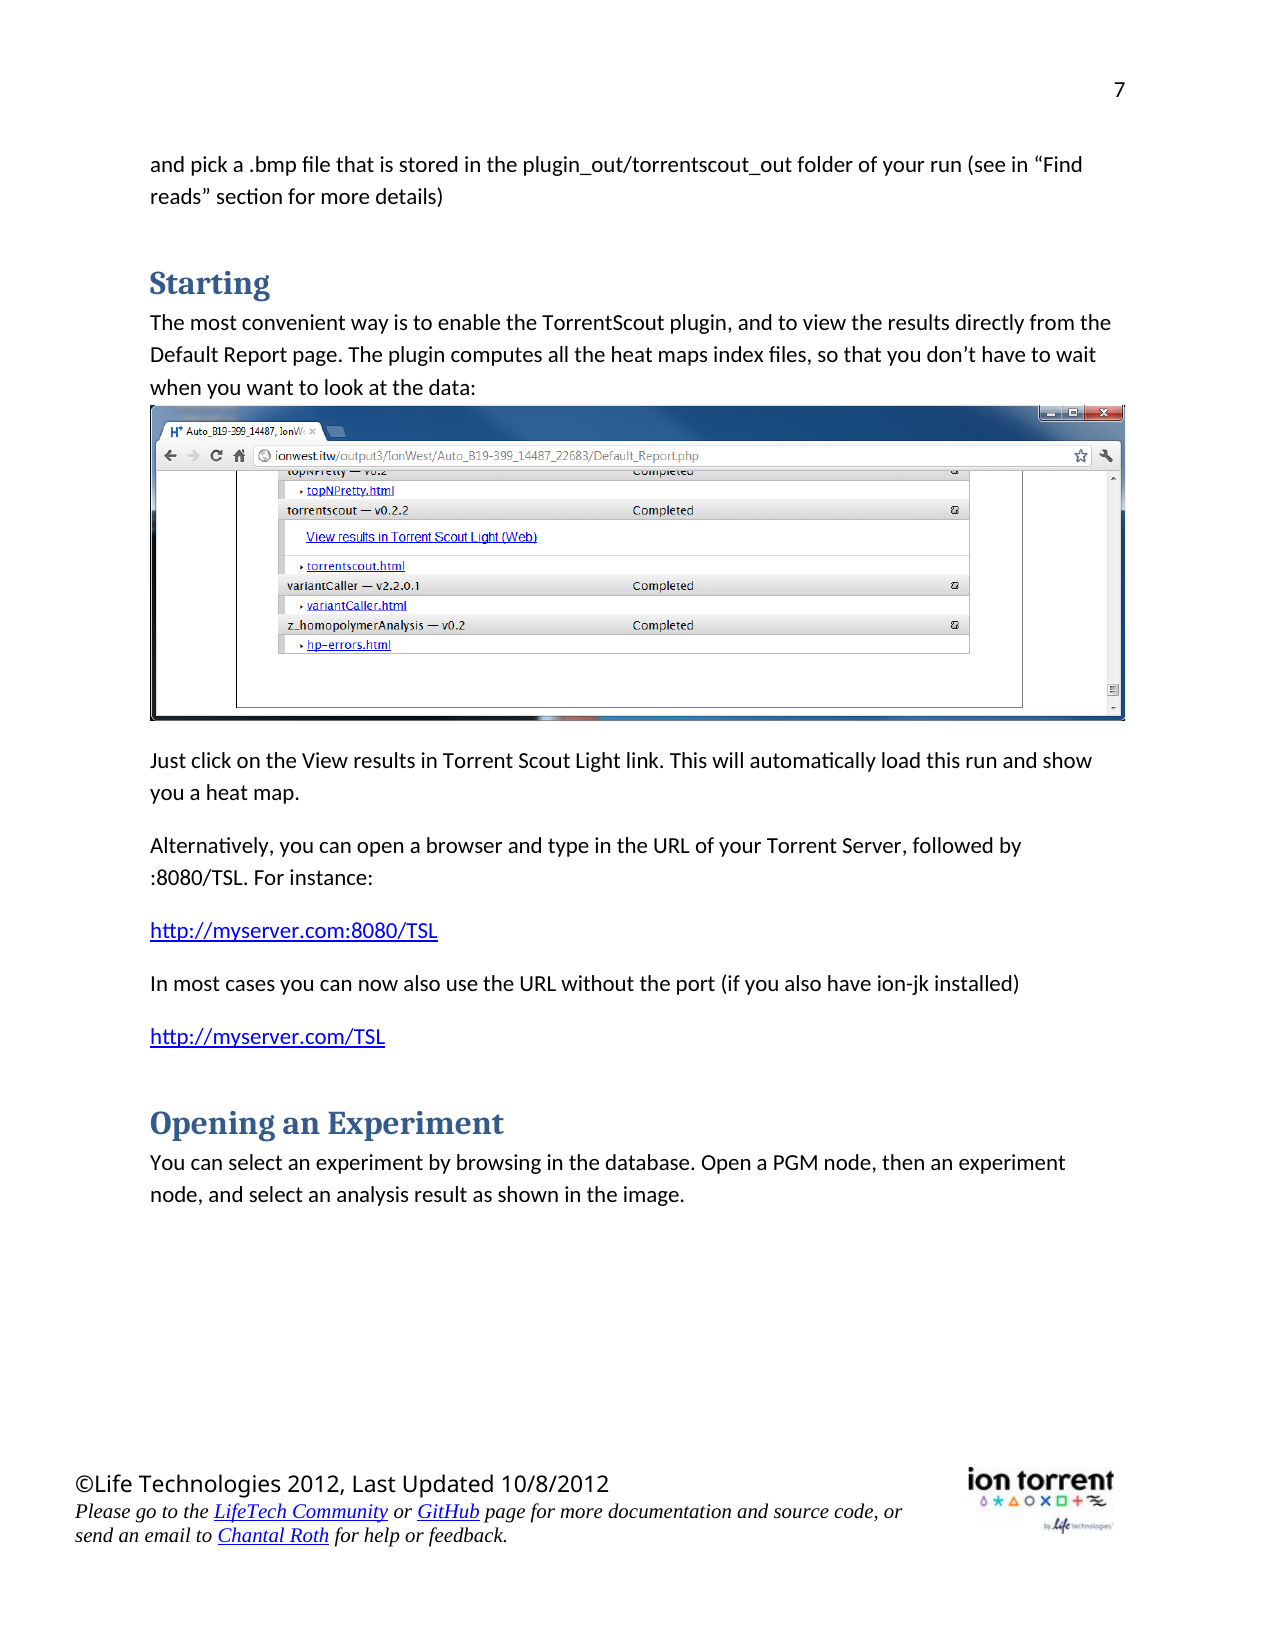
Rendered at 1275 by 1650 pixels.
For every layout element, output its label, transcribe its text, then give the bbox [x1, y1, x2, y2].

subtitle Opening an Experiment [150, 1104, 1125, 1143]
text Alternatively, you can open a browser and type in the URL of your Torrent Server, followed by :8080/TSL. For instance: [150, 831, 1125, 891]
subtitle Starting [150, 264, 1125, 303]
text http://myserver.com:8080/TSL [150, 916, 1125, 944]
text The most convenient way is to enable the TorrentScout plugin, and to view the results directly from the Default Report page. The plugin computes all the heat maps index files, so that you don’t have to wait when you want to look at the data: [150, 308, 1125, 405]
text http://myserver.com/TSL [150, 1022, 1125, 1050]
text You can select an experiment by browsing in the database. Open a PGM node, then an experiment node, and select an analysis result as shown in the image. [150, 1148, 1125, 1209]
text Just click on the View results in Torrent Scout Light link. This will automatically load this run and show you a heat map. [150, 746, 1125, 806]
picture [150, 405, 1125, 721]
picture [968, 1467, 1114, 1534]
text In most cases you can now also use the URL without the port (if you also have ion-jk installed) [150, 969, 1125, 997]
